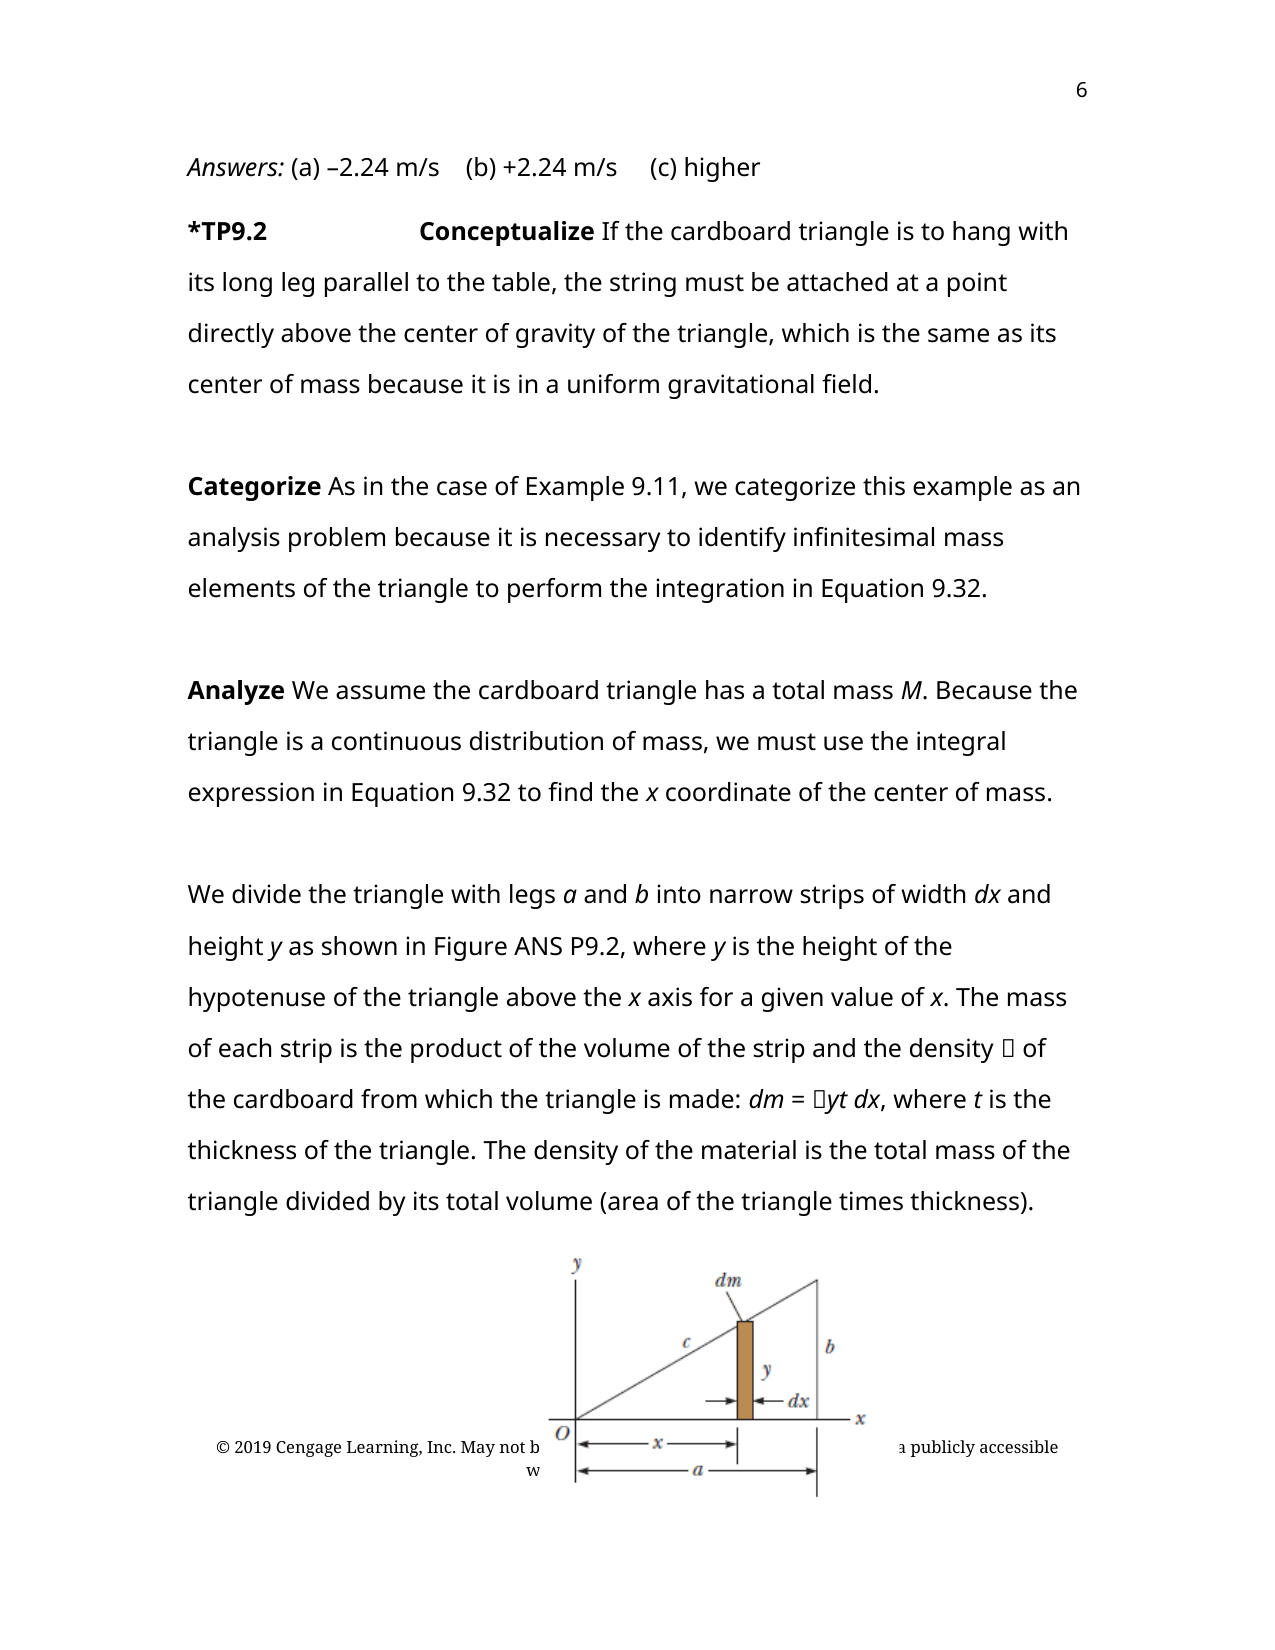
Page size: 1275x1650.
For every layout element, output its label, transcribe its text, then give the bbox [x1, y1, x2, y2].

text We divide the triangle with legs a and b into narrow strips of width dx and height y as shown in Figure ANS P9.2, where y is the height of the hypotenuse of the triangle above the x axis for a given value of x. The mass of each strip is the product of the volume of the strip and the density  of the cardboard from which the triangle is made: dm = yt dx, where t is the thickness of the triangle. The density of the material is the total mass of the triangle divided by its total volume (area of the triangle times thickness). [187, 877, 1087, 1217]
text Answers: (a) –2.24 m/s (b) +2.24 m/s (c) higher [187, 150, 1087, 184]
text Categorize As in the case of Example 9.11, we categorize this example as an analysis problem because it is necessary to identify infinitesimal mass elements of the triangle to perform the integration in Equation 9.32. [187, 469, 1087, 605]
text Analyze We assume the cardboard triangle has a total mass M. Because the triangle is a continuous distribution of mass, we must use the integral expression in Equation 9.32 to find the x coordinate of the center of mass. [187, 673, 1087, 809]
text *TP9.2 Conceptualize If the cardboard triangle is to hang with its long leg parallel to the table, the string must be attached at a point directly above the center of gravity of the triangle, which is the same as its center of mass because it is in a uniform gravitational field. [187, 213, 1087, 401]
picture [548, 1243, 876, 1500]
